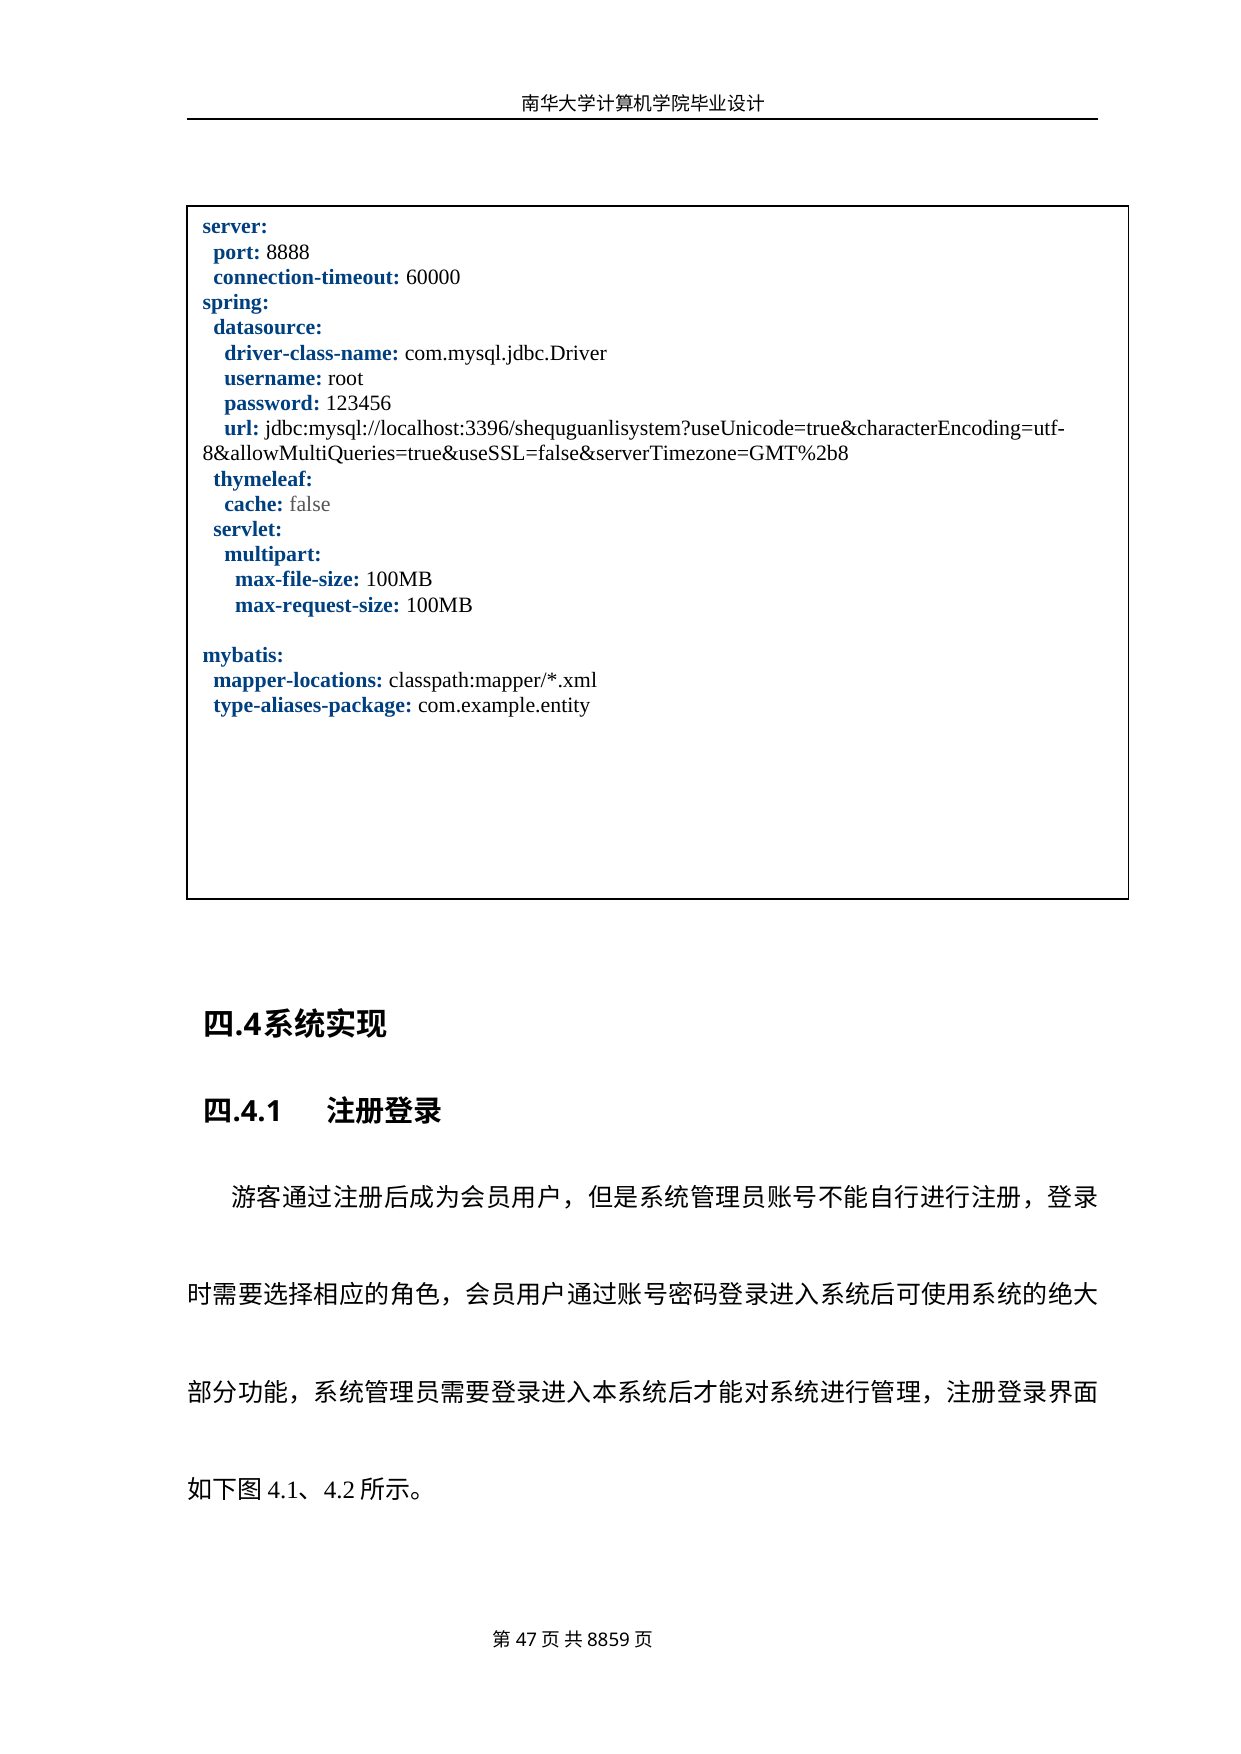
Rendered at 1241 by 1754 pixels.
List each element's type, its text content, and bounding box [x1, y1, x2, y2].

text 游客通过注册后成为会员用户，但是系统管理员账号不能自行进行注册，登录时需要选择相应的角色，会员用户通过账号密码登录进入系统后可使用系统的绝大部分功能，系统管理员需要登录进入本系统后才能对系统进行管理，注册登录界面如下图4.1、4.2所示。 [187, 1163, 1098, 1520]
subtitle 注册登录 [203, 1077, 1098, 1142]
subtitle 系统实现 [203, 900, 1098, 1054]
